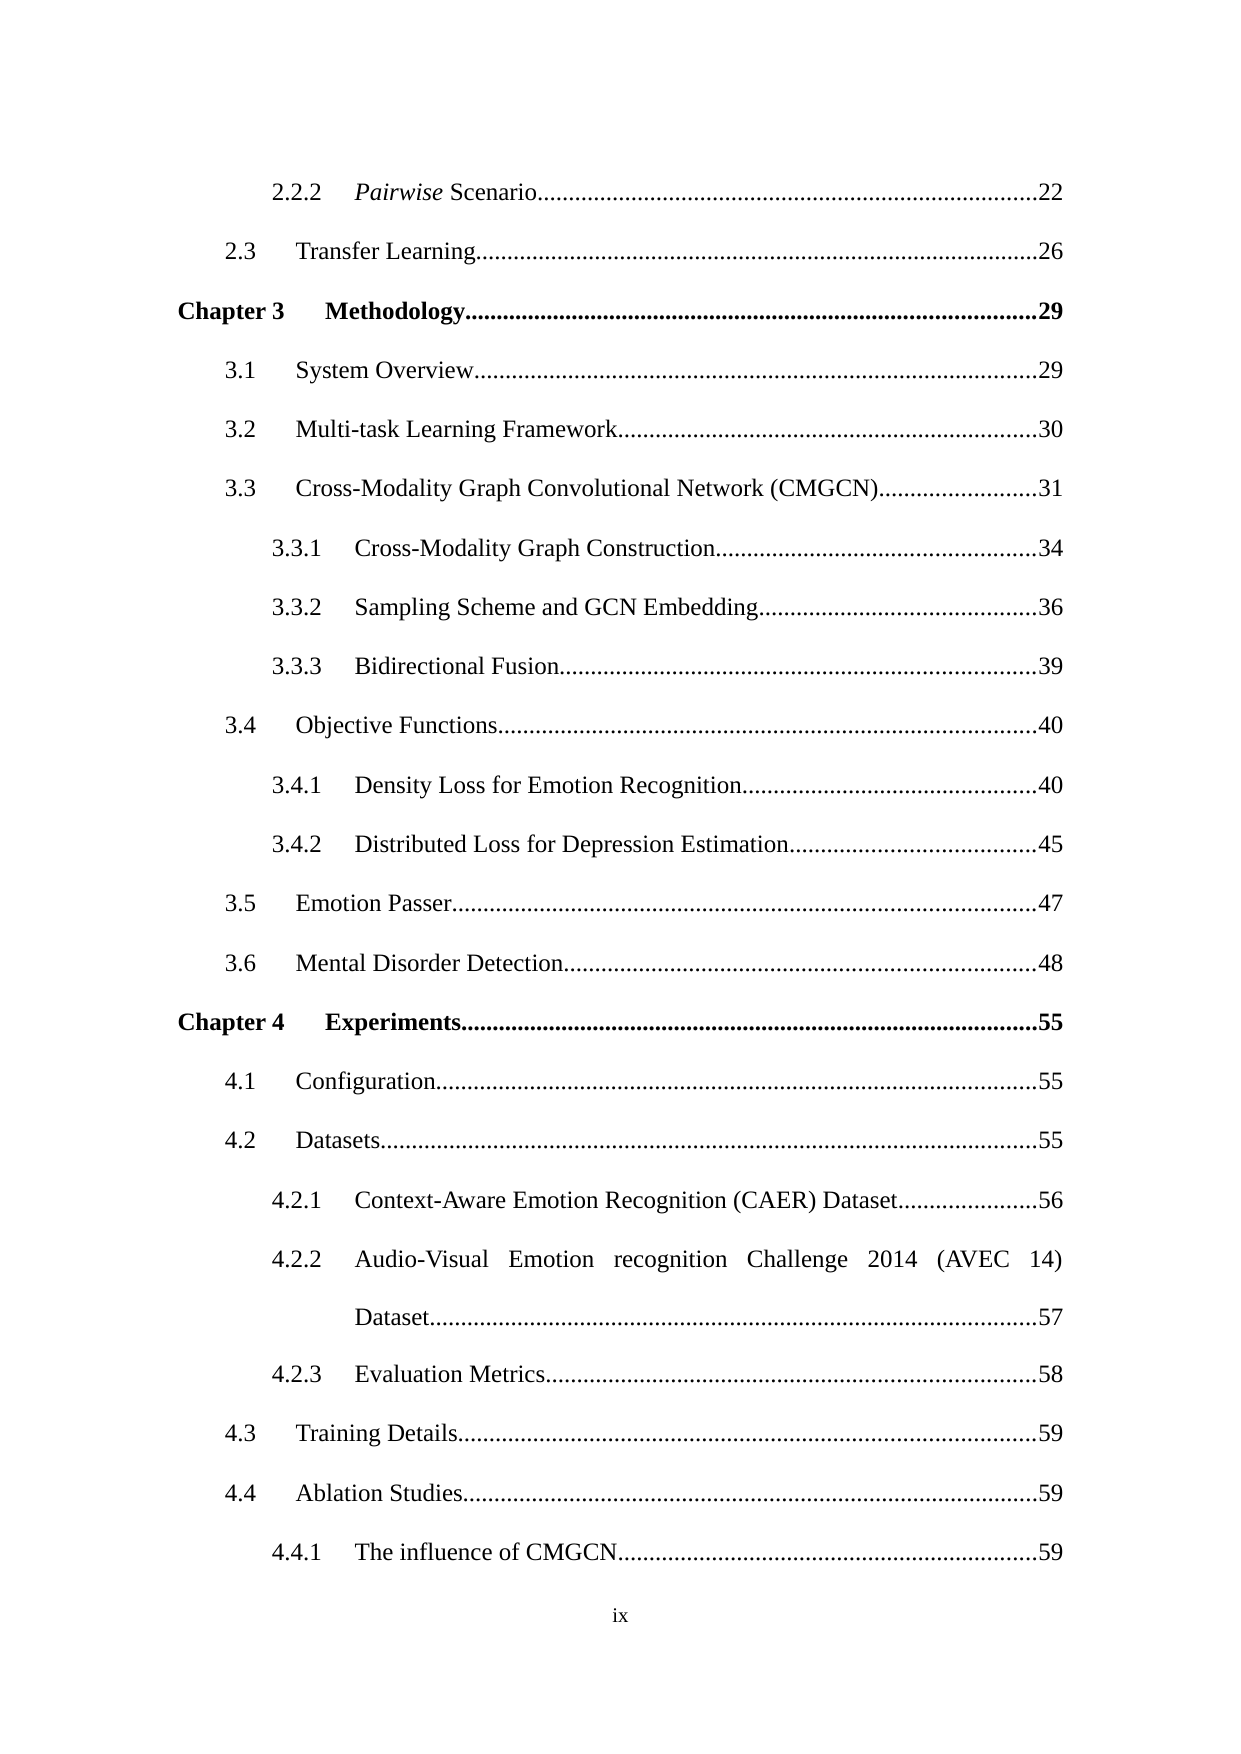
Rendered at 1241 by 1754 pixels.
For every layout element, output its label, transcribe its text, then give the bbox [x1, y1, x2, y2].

text 3.3 Cross-Modality Graph Convolutional Network (CMGCN) 31 [224, 473, 1063, 502]
text 4.1 Configuration 55 [224, 1066, 1063, 1095]
text 4.4 Ablation Studies 59 [224, 1478, 1063, 1506]
text 2.3 Transfer Learning 26 [224, 236, 1063, 265]
text 3.4.2 Distributed Loss for Depression Estimation 45 [272, 829, 1063, 858]
text 3.3.1 Cross-Modality Graph Construction 34 [272, 533, 1063, 562]
text 3.4 Objective Functions 40 [224, 711, 1063, 739]
text 4.2.3 Evaluation Metrics 58 [272, 1359, 1063, 1388]
text 2.2.2 Pairwise Scenario 22 [272, 177, 1063, 206]
text 3.6 Mental Disorder Detection 48 [224, 948, 1063, 976]
text 3.4.1 Density Loss for Emotion Recognition 40 [272, 770, 1063, 799]
text 3.3.3 Bidirectional Fusion 39 [272, 651, 1063, 680]
text 4.2.1 Context-Aware Emotion Recognition (CAER) Dataset 56 [272, 1185, 1063, 1213]
text Chapter 4 Experiments 55 [177, 1007, 1063, 1036]
text 4.4.1 The influence of CMGCN 59 [272, 1537, 1063, 1566]
text 3.1 System Overview 29 [224, 355, 1063, 384]
text 3.3.2 Sampling Scheme and GCN Embedding 36 [272, 592, 1063, 621]
text 3.2 Multi-task Learning Framework 30 [224, 414, 1063, 443]
text 4.2 Datasets 55 [224, 1126, 1063, 1154]
text 4.2.2 Audio-Visual Emotion recognition Challenge 2014 (AVEC 14) Dataset 57 [272, 1244, 1063, 1330]
text Chapter 3 Methodology 29 [177, 296, 1063, 324]
text 3.5 Emotion Passer 47 [224, 888, 1063, 917]
text 4.3 Training Details 59 [224, 1418, 1063, 1447]
